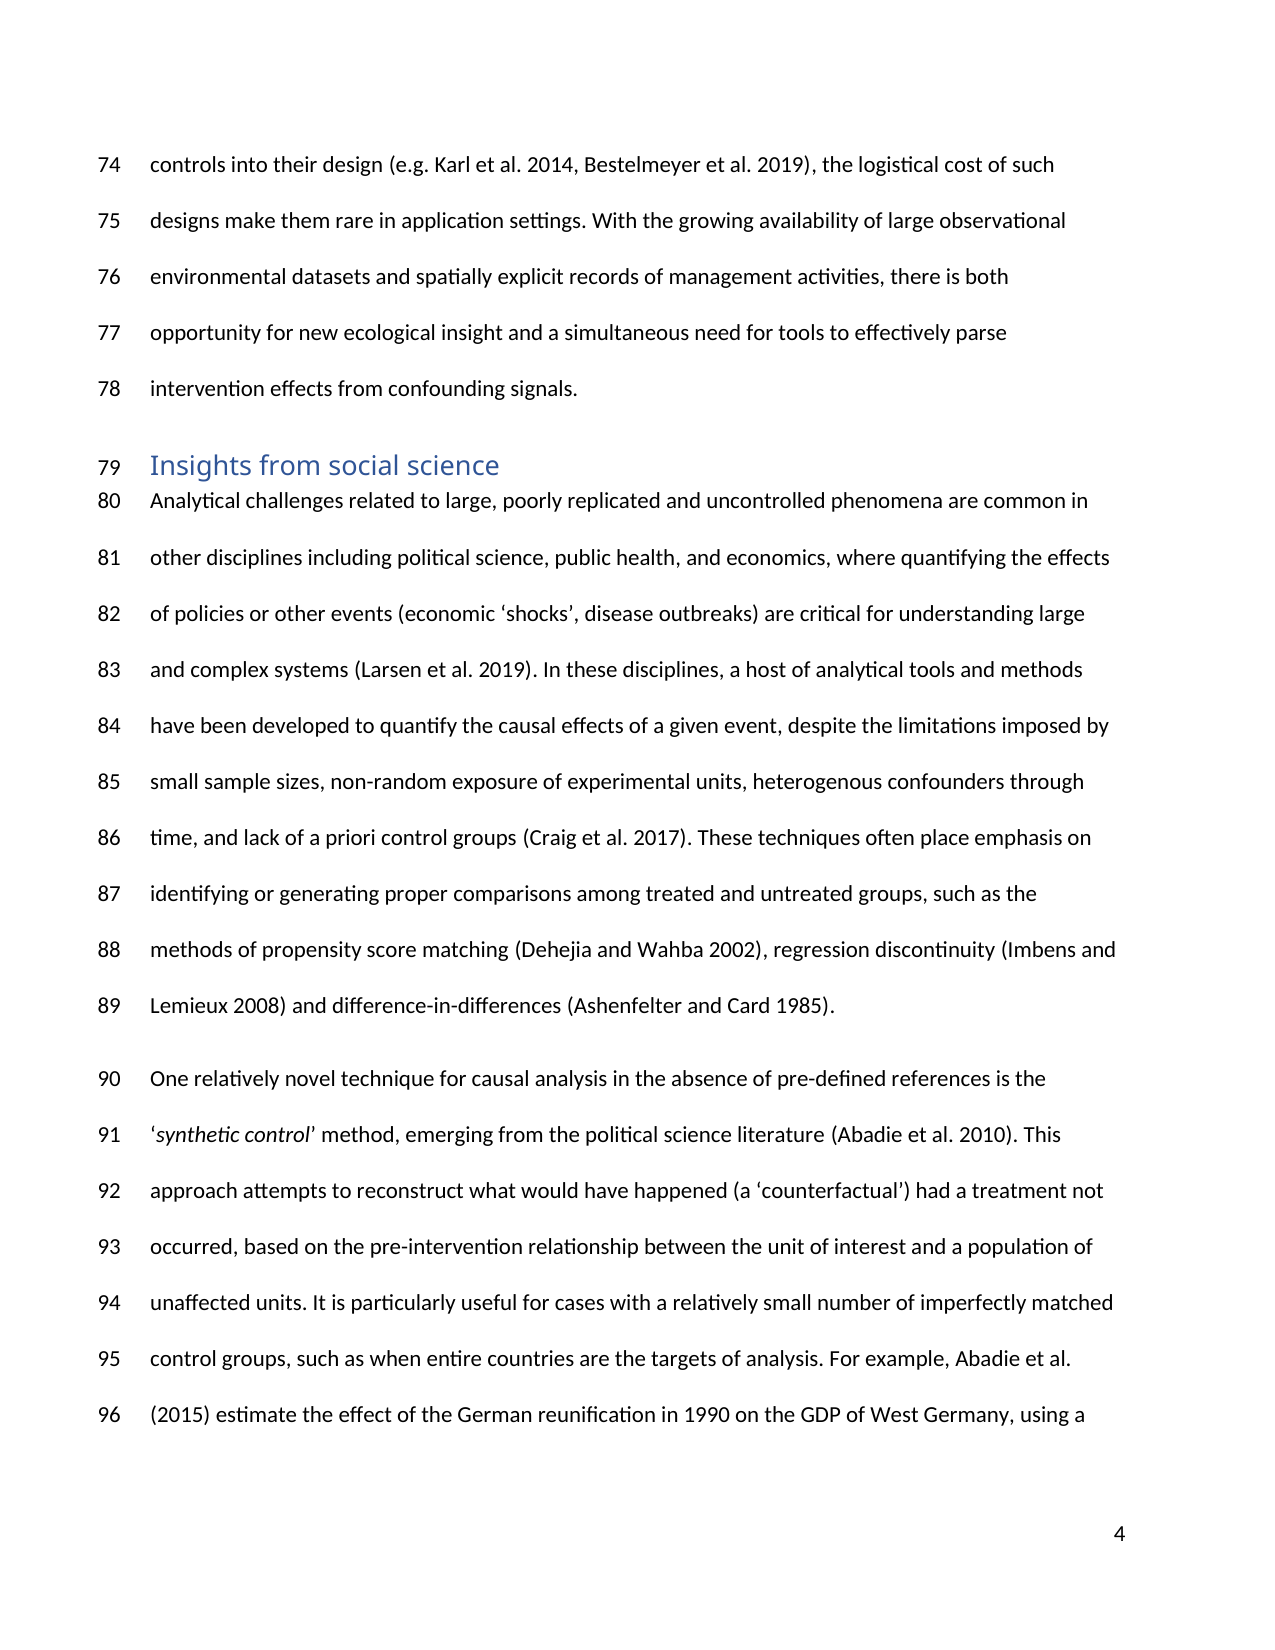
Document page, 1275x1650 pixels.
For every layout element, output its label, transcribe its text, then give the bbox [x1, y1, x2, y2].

text Analytical challenges related to large, poorly replicated and uncontrolled phenomena are common in other disciplines including political science, public health, and economics, where quantifying the effects of policies or other events (economic ‘shocks’, disease outbreaks) are critical for understanding large and complex systems (Larsen et al. 2019). In these disciplines, a host of analytical tools and methods have been developed to quantify the causal effects of a given event, despite the limitations imposed by small sample sizes, non-random exposure of experimental units, heterogenous confounders through time, and lack of a priori control groups (Craig et al. 2017). These techniques often place emphasis on identifying or generating proper comparisons among treated and untreated groups, such as the methods of propensity score matching (Dehejia and Wahba 2002), regression discontinuity (Imbens and Lemieux 2008) and difference-in-differences (Ashenfelter and Card 1985). [150, 487, 1125, 1019]
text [150, 1064, 1125, 1428]
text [150, 150, 1125, 402]
subtitle Insights from social science [150, 447, 1125, 484]
